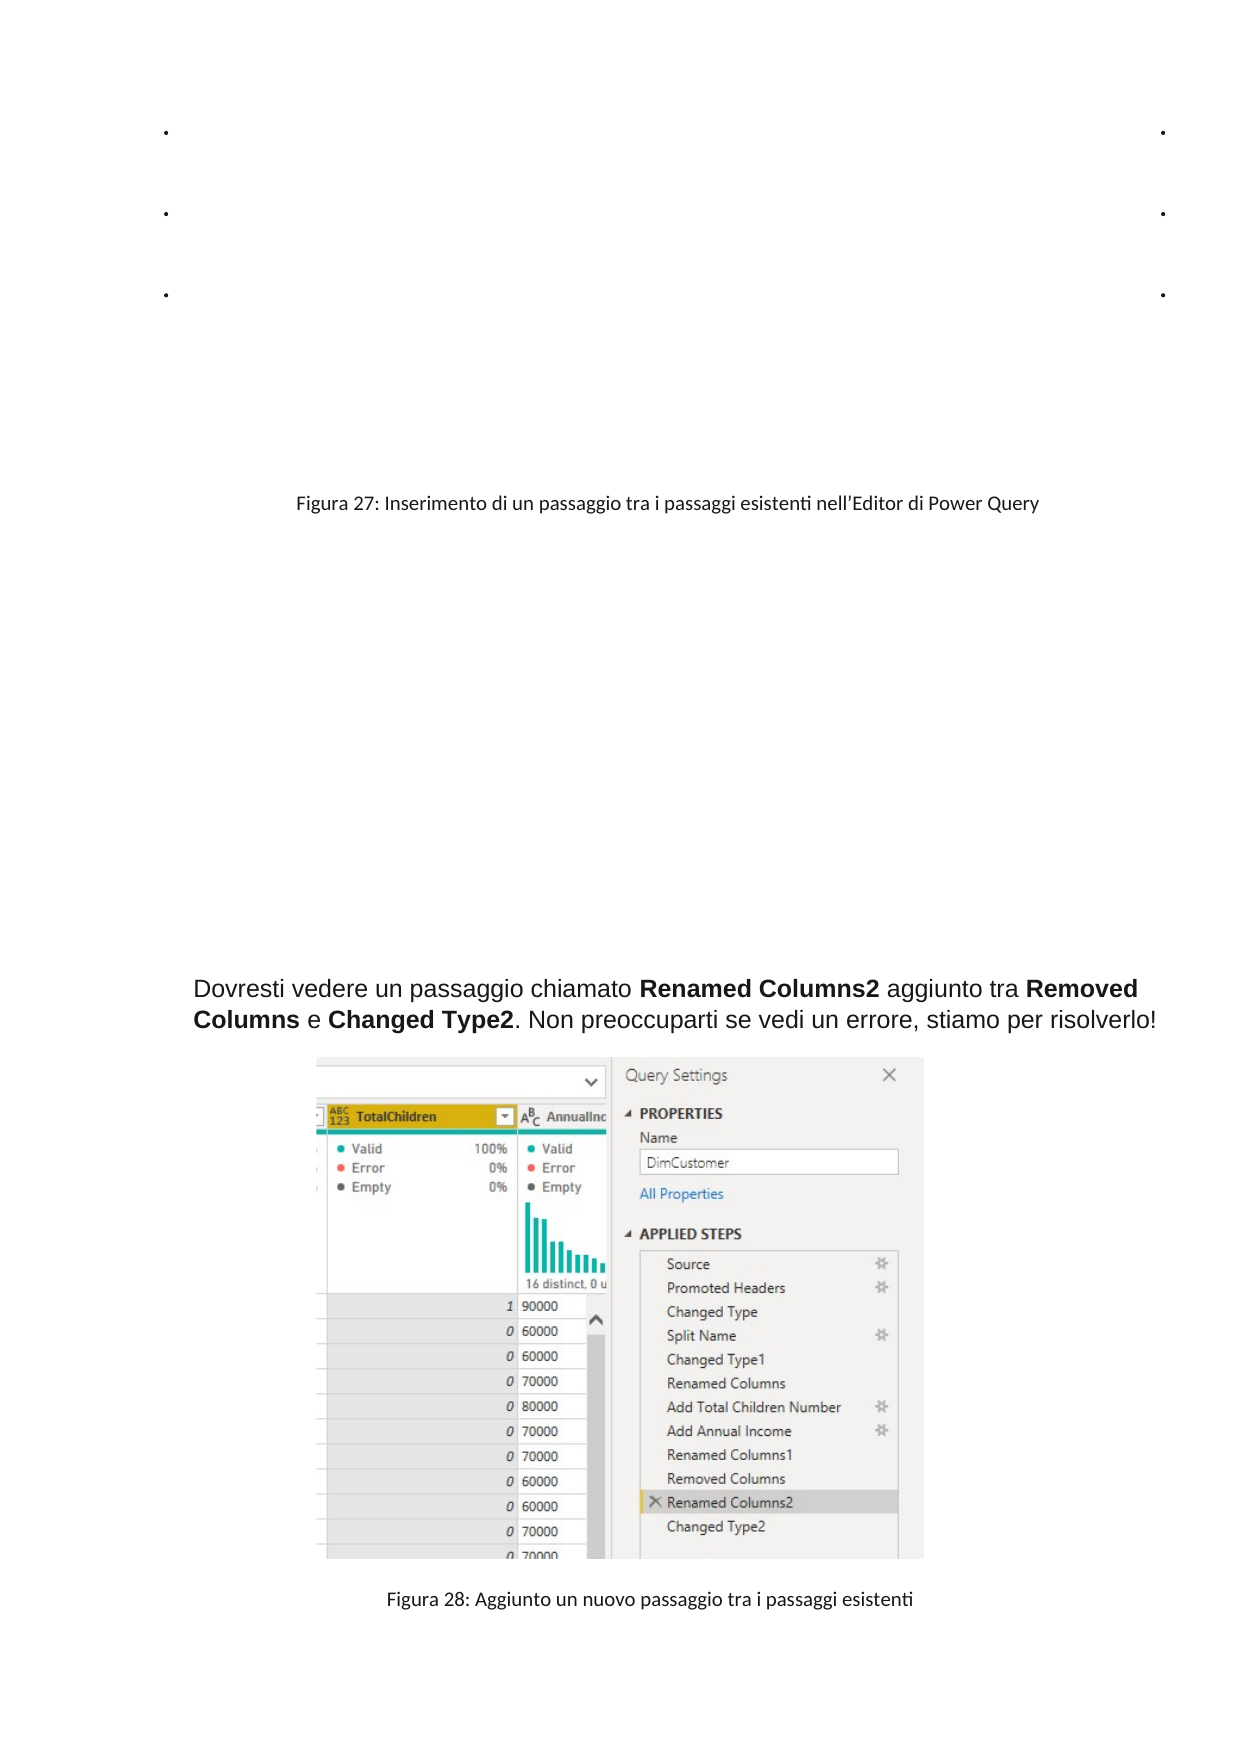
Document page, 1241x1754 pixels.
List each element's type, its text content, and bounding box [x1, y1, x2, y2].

text Figura 28: Aggiunto un nuovo passaggio tra i passaggi esistenti [387, 1586, 1167, 1611]
text Figura 27: Inserimento di un passaggio tra i passaggi esistenti nell’Editor di Power Query [223, 490, 1167, 516]
text Columns e Changed Type2. Non preoccuparti se vedi un errore, stiamo per risolverlo! [193, 1005, 1166, 1033]
text Dovresti vedere un passaggio chiamato Renamed Columns2 aggiunto tra Removed [193, 973, 1166, 1002]
picture [316, 1057, 924, 1559]
